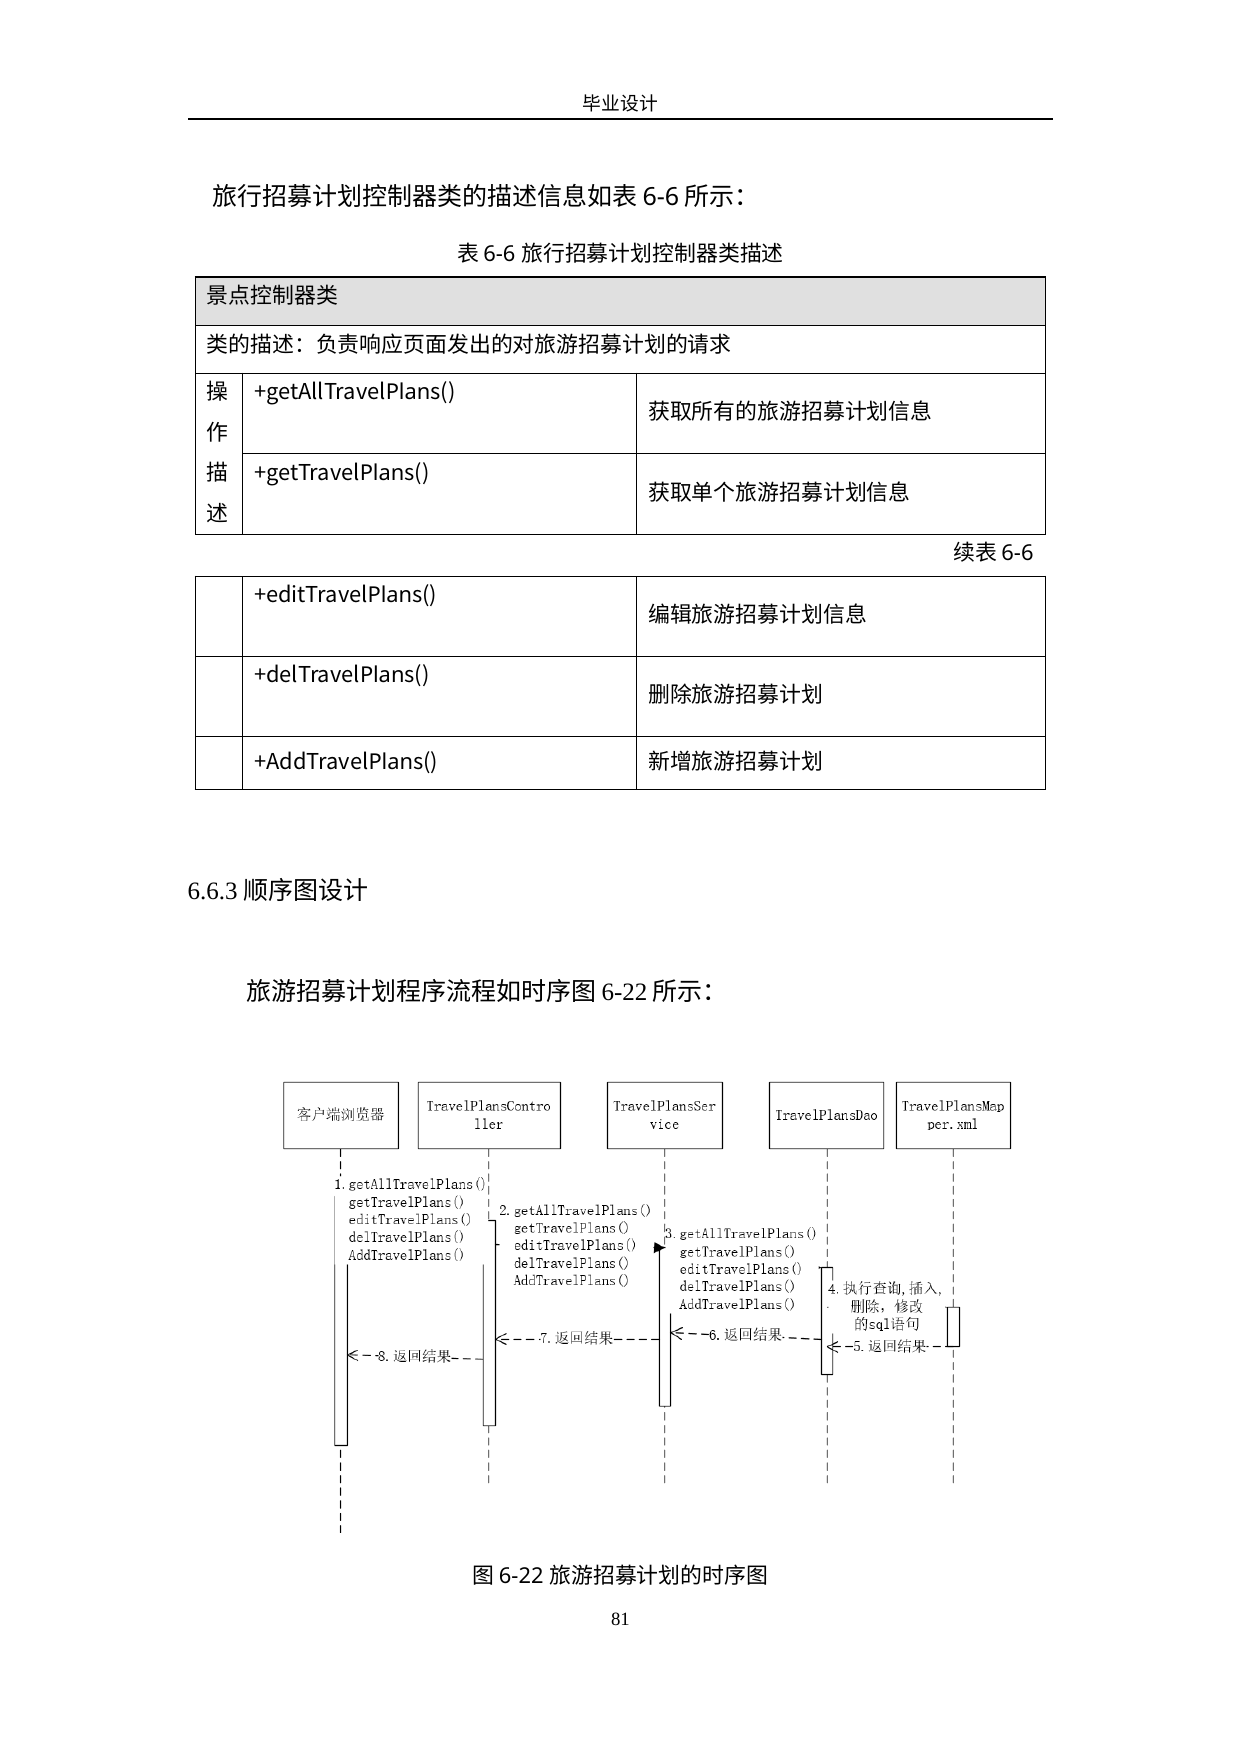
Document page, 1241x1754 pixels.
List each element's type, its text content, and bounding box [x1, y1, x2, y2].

table_cell [196, 657, 242, 736]
table_cell 获取所有的旅游招募计划信息 [637, 374, 1045, 453]
table_cell 类的描述：负责响应页面发出的对旅游招募计划的请求 [196, 326, 1045, 372]
table_cell 操作描述 [196, 374, 242, 534]
table_cell +delTravelPlans() [243, 657, 636, 736]
table_cell +getAllTravelPlans() [243, 374, 636, 453]
table_header 编辑旅游招募计划信息 [637, 577, 1045, 656]
table_cell [196, 737, 242, 789]
picture [246, 1031, 1014, 1533]
text 续表6-6 [187, 535, 1053, 568]
text 表6-6 旅行招募计划控制器类描述 [187, 236, 1053, 268]
text 图6-22 旅游招募计划的时序图 [187, 1558, 1053, 1590]
table_cell 删除旅游招募计划 [637, 657, 1045, 736]
text 旅行招募计划控制器类的描述信息如表6-6所示： [187, 162, 1053, 227]
table_cell 新增旅游招募计划 [637, 737, 1045, 789]
subtitle 6.6.3 顺序图设计 [187, 856, 1053, 921]
table_header [196, 577, 242, 656]
table_header +editTravelPlans() [243, 577, 636, 656]
table_header 景点控制器类 [196, 278, 1045, 325]
table_cell +AddTravelPlans() [243, 737, 636, 789]
table_cell +getTravelPlans() [243, 454, 636, 534]
text 旅游招募计划程序流程如时序图6-22所示： [187, 957, 1053, 1022]
table_cell 获取单个旅游招募计划信息 [637, 454, 1045, 534]
